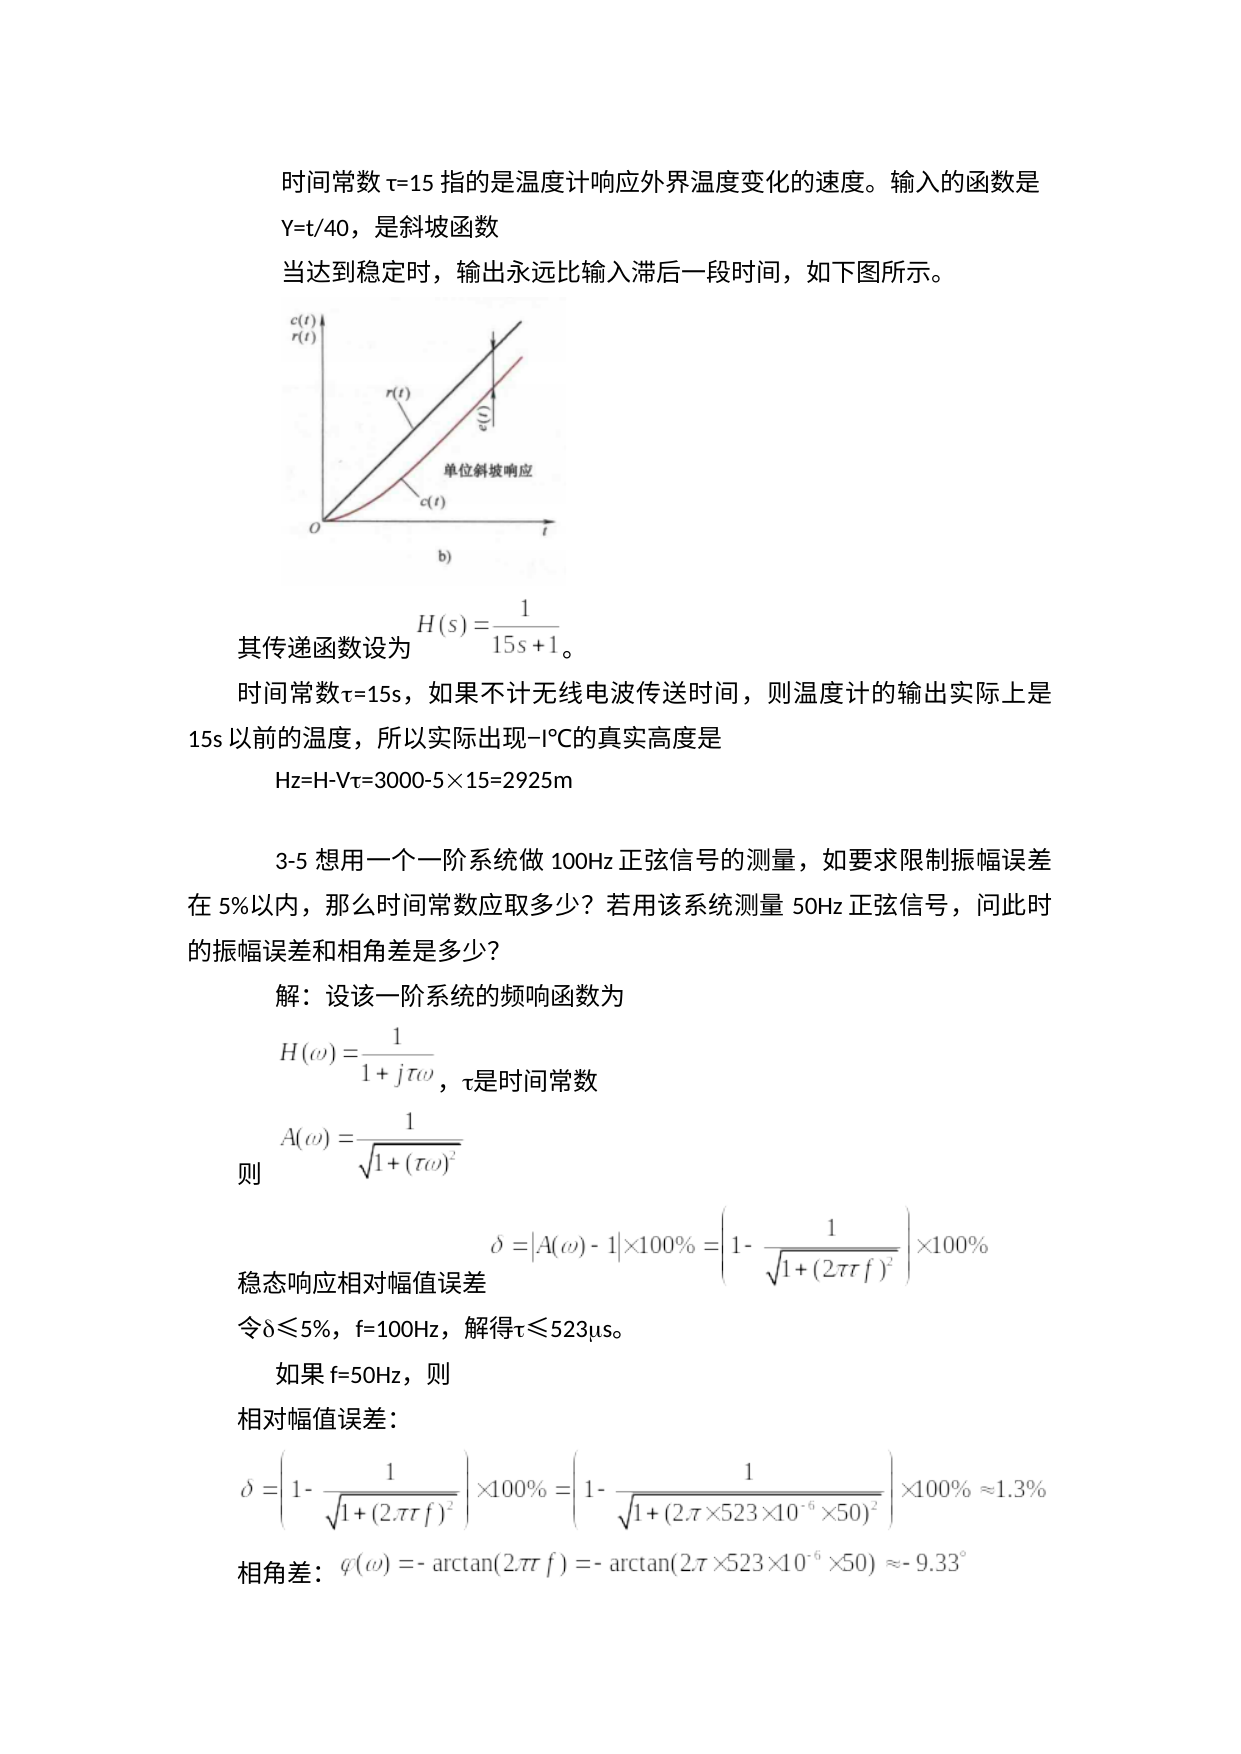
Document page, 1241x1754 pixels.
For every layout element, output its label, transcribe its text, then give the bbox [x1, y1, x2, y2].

text 时间常数 τ=15 指的是温度计响应外界温度变化的速度。输入的函数是 [187, 162, 1053, 198]
text 稳态响应相对幅值误差 [187, 1200, 1053, 1300]
text 解：设该一阶系统的频响函数为 [187, 976, 1053, 1013]
text 当达到稳定时，输出永远比输入滞后一段时间，如下图所示。 [187, 253, 1053, 289]
text 则 [187, 1107, 1053, 1191]
text ，是时间常数 [187, 1022, 1053, 1098]
text 其传递函数设为。 [187, 593, 1053, 664]
text 相对幅值误差： [187, 1399, 1053, 1436]
text Hz=H-V=3000-515=2925m [187, 764, 1053, 795]
text Y=t/40，是斜坡函数 [187, 207, 1053, 243]
text 相角差： [187, 1544, 1053, 1589]
text 时间常数=15s，如果不计无线电波传送时间，则温度计的输出实际上是15s以前的温度，所以实际出现−l℃的真实高度是 [187, 673, 1053, 755]
text 令≤5%，f=100Hz，解得≤523s。 [187, 1309, 1053, 1345]
text 3-5 想用一个一阶系统做100Hz正弦信号的测量，如要求限制振幅误差在5%以内，那么时间常数应取多少？若用该系统测量50Hz正弦信号，问此时的振幅误差和相角差是多少？ [187, 840, 1053, 967]
text 如果f=50Hz，则 [187, 1354, 1053, 1390]
picture [281, 297, 567, 586]
